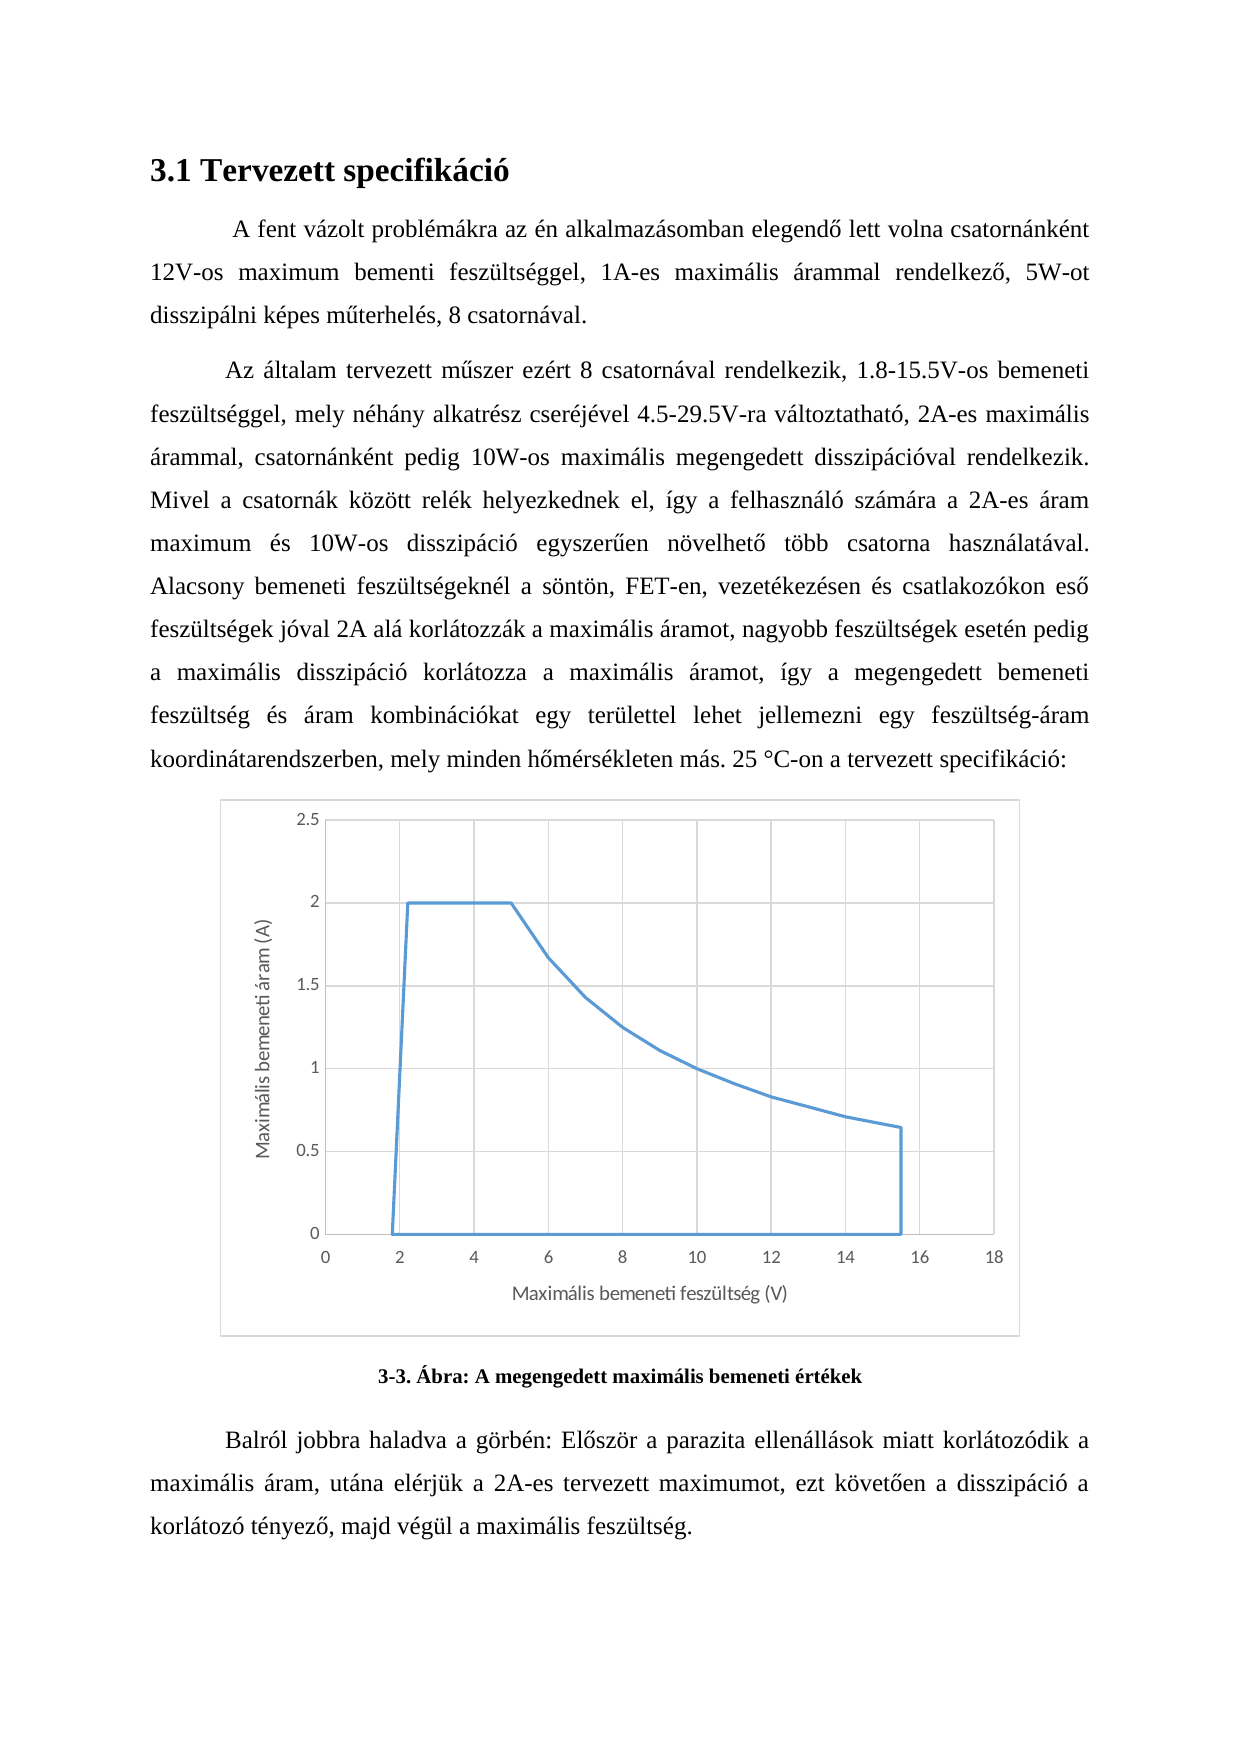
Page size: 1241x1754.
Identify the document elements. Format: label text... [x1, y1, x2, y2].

text Az általam tervezett műszer ezért 8 csatornával rendelkezik, 1.8-15.5V-os bemeneti feszültséggel, mely néhány alkatrész cseréjével 4.5-29.5V-ra változtatható, 2A-es maximális árammal, csatornánként pedig 10W-os maximális megengedett disszipációval rendelkezik. Mivel a csatornák között relék helyezkednek el, így a felhasználó számára a 2A-es áram maximum és 10W-os disszipáció egyszerűen növelhető több csatorna használatával. Alacsony bemeneti feszültségeknél a söntön, FET-en, vezetékezésen és csatlakozókon eső feszültségek jóval 2A alá korlátozzák a maximális áramot, nagyobb feszültségek esetén pedig a maximális disszipáció korlátozza a maximális áramot, így a megengedett bemeneti feszültség és áram kombinációkat egy területtel lehet jellemezni egy feszültség-áram koordinátarendszerben, mely minden hőmérsékleten más. 25 °C-on a tervezett specifikáció: [150, 356, 1090, 772]
subtitle Tervezett specifikáció [150, 150, 1090, 188]
text A fent vázolt problémákra az én alkalmazásomban elegendő lett volna csatornánként 12V-os maximum bementi feszültséggel, 1A-es maximális árammal rendelkező, 5W-ot disszipálni képes műterhelés, 8 csatornával. [150, 214, 1090, 329]
text Balról jobbra haladva a görbén: Először a parazita ellenállások miatt korlátozódik a maximális áram, utána elérjük a 2A-es tervezett maximumot, ezt követően a disszipáció a korlátozó tényező, majd végül a maximális feszültség. [150, 1425, 1090, 1540]
